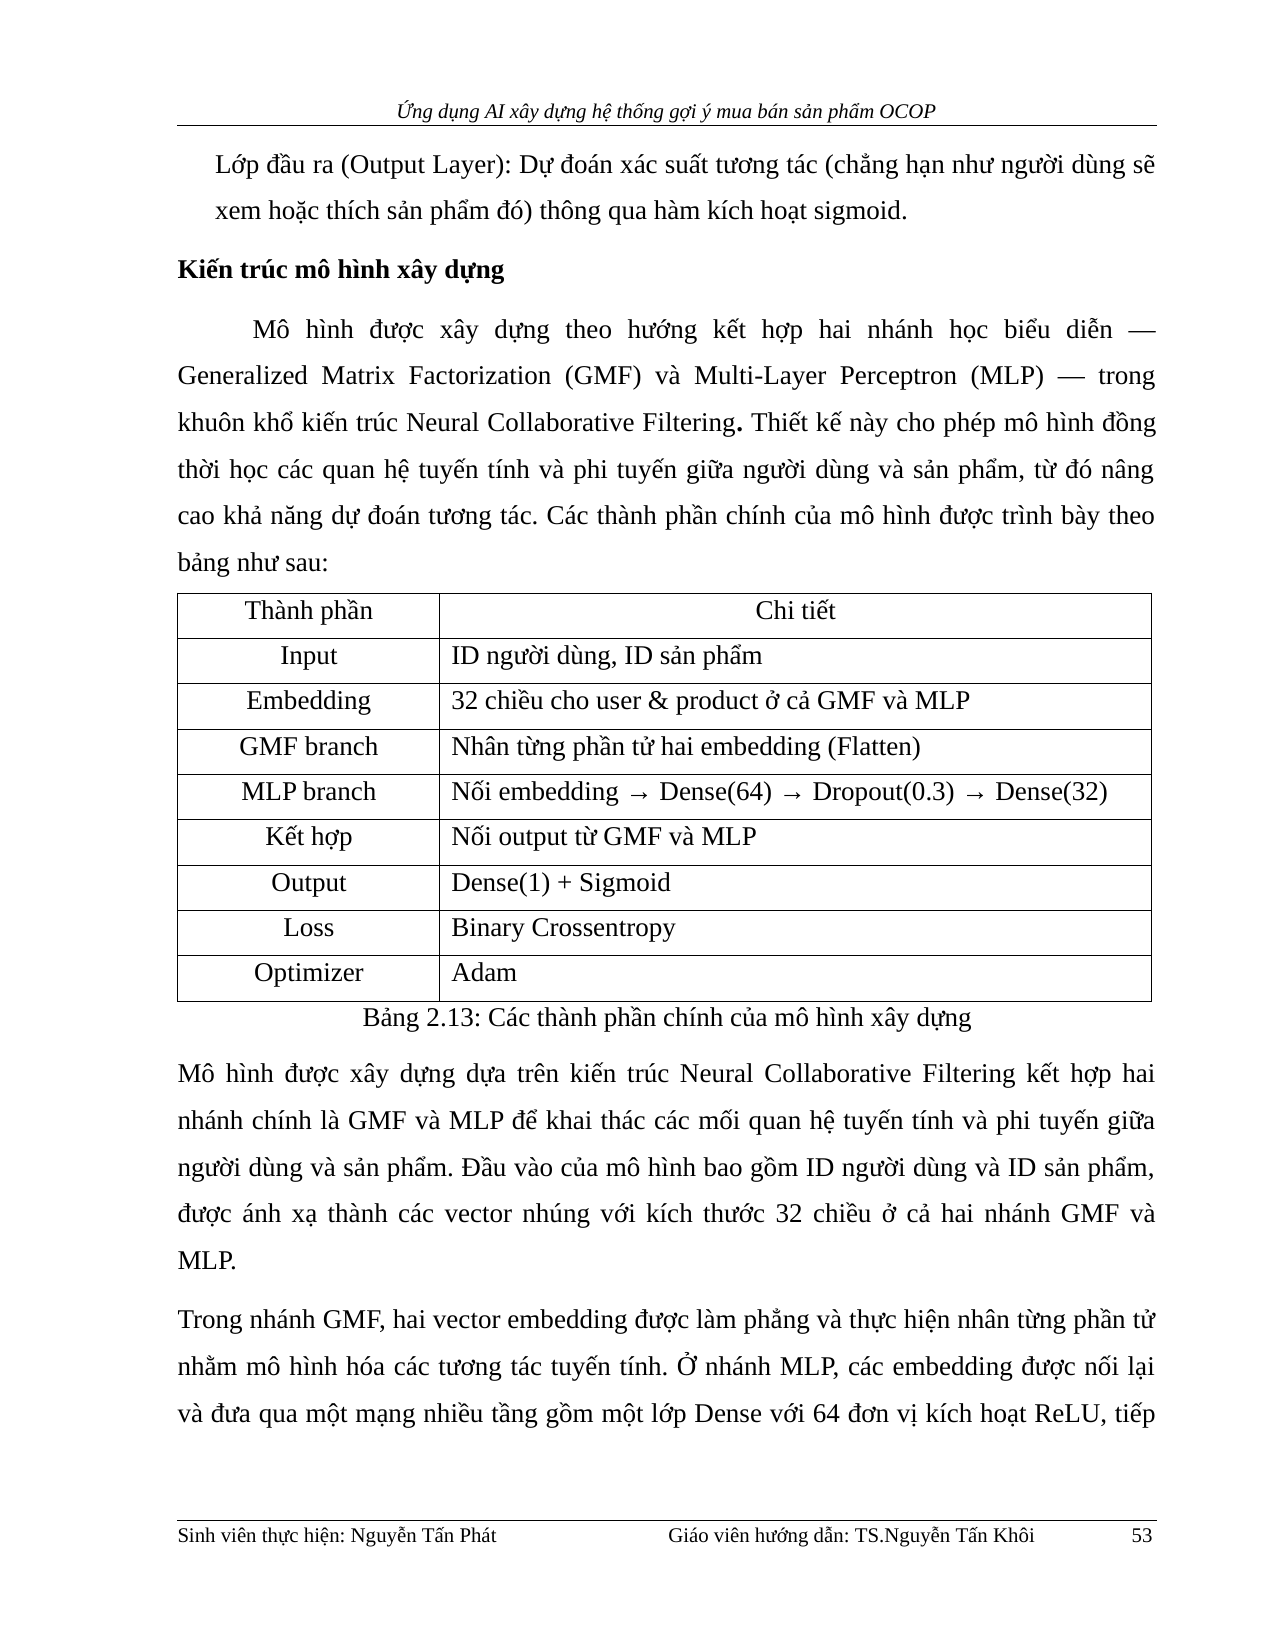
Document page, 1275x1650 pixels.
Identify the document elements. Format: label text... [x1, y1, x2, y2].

table_header Thành phần [178, 594, 439, 638]
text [177, 1303, 1157, 1428]
table_cell Loss [178, 911, 439, 955]
table_cell MLP branch [178, 775, 439, 819]
table_cell Nối output từ GMF và MLP [440, 820, 1151, 864]
text Lớp đầu ra (Output Layer): Dự đoán xác suất tương tác (chẳng hạn như người dùng sẽ xem hoặc thích sản phẩm đó) thông qua hàm kích hoạt sigmoid. [215, 148, 1157, 226]
table_cell Binary Crossentropy [440, 911, 1151, 955]
table_cell Optimizer [178, 956, 439, 1001]
text Mô hình được xây dựng theo hướng kết hợp hai nhánh học biểu diễn — Generalized Matrix Factorization (GMF) và Multi-Layer Perceptron (MLP) — trong khuôn khổ kiến trúc Neural Collaborative Filtering. Thiết kế này cho phép mô hình đồng thời học các quan hệ tuyến tính và phi tuyến giữa người dùng và sản phẩm, từ đó nâng cao khả năng dự đoán tương tác. Các thành phần chính của mô hình được trình bày theo bảng như sau: [177, 313, 1157, 577]
text Bảng 2.13: Các thành phần chính của mô hình xây dựng [177, 1002, 1157, 1033]
text Kiến trúc mô hình xây dựng [177, 253, 1157, 285]
table_cell 32 chiều cho user & product ở cả GMF và MLP [440, 684, 1151, 729]
table_cell Input [178, 639, 439, 683]
table_cell GMF branch [178, 730, 439, 774]
table_header Chi tiết [440, 594, 1151, 638]
table_cell Nhân từng phần tử hai embedding (Flatten) [440, 730, 1151, 774]
table_cell Nối embedding → Dense(64) → Dropout(0.3) → Dense(32) [440, 775, 1151, 819]
table_cell Kết hợp [178, 820, 439, 864]
table_cell Dense(1) + Sigmoid [440, 866, 1151, 910]
table_cell Output [178, 866, 439, 910]
table_cell Embedding [178, 684, 439, 729]
text Mô hình được xây dựng dựa trên kiến trúc Neural Collaborative Filtering kết hợp hai nhánh chính là GMF và MLP để khai thác các mối quan hệ tuyến tính và phi tuyến giữa người dùng và sản phẩm. Đầu vào của mô hình bao gồm ID người dùng và ID sản phẩm, được ánh xạ thành các vector nhúng với kích thước 32 chiều ở cả hai nhánh GMF và MLP. [177, 1058, 1157, 1275]
table_cell ID người dùng, ID sản phẩm [440, 639, 1151, 683]
table_cell Adam [440, 956, 1151, 1001]
